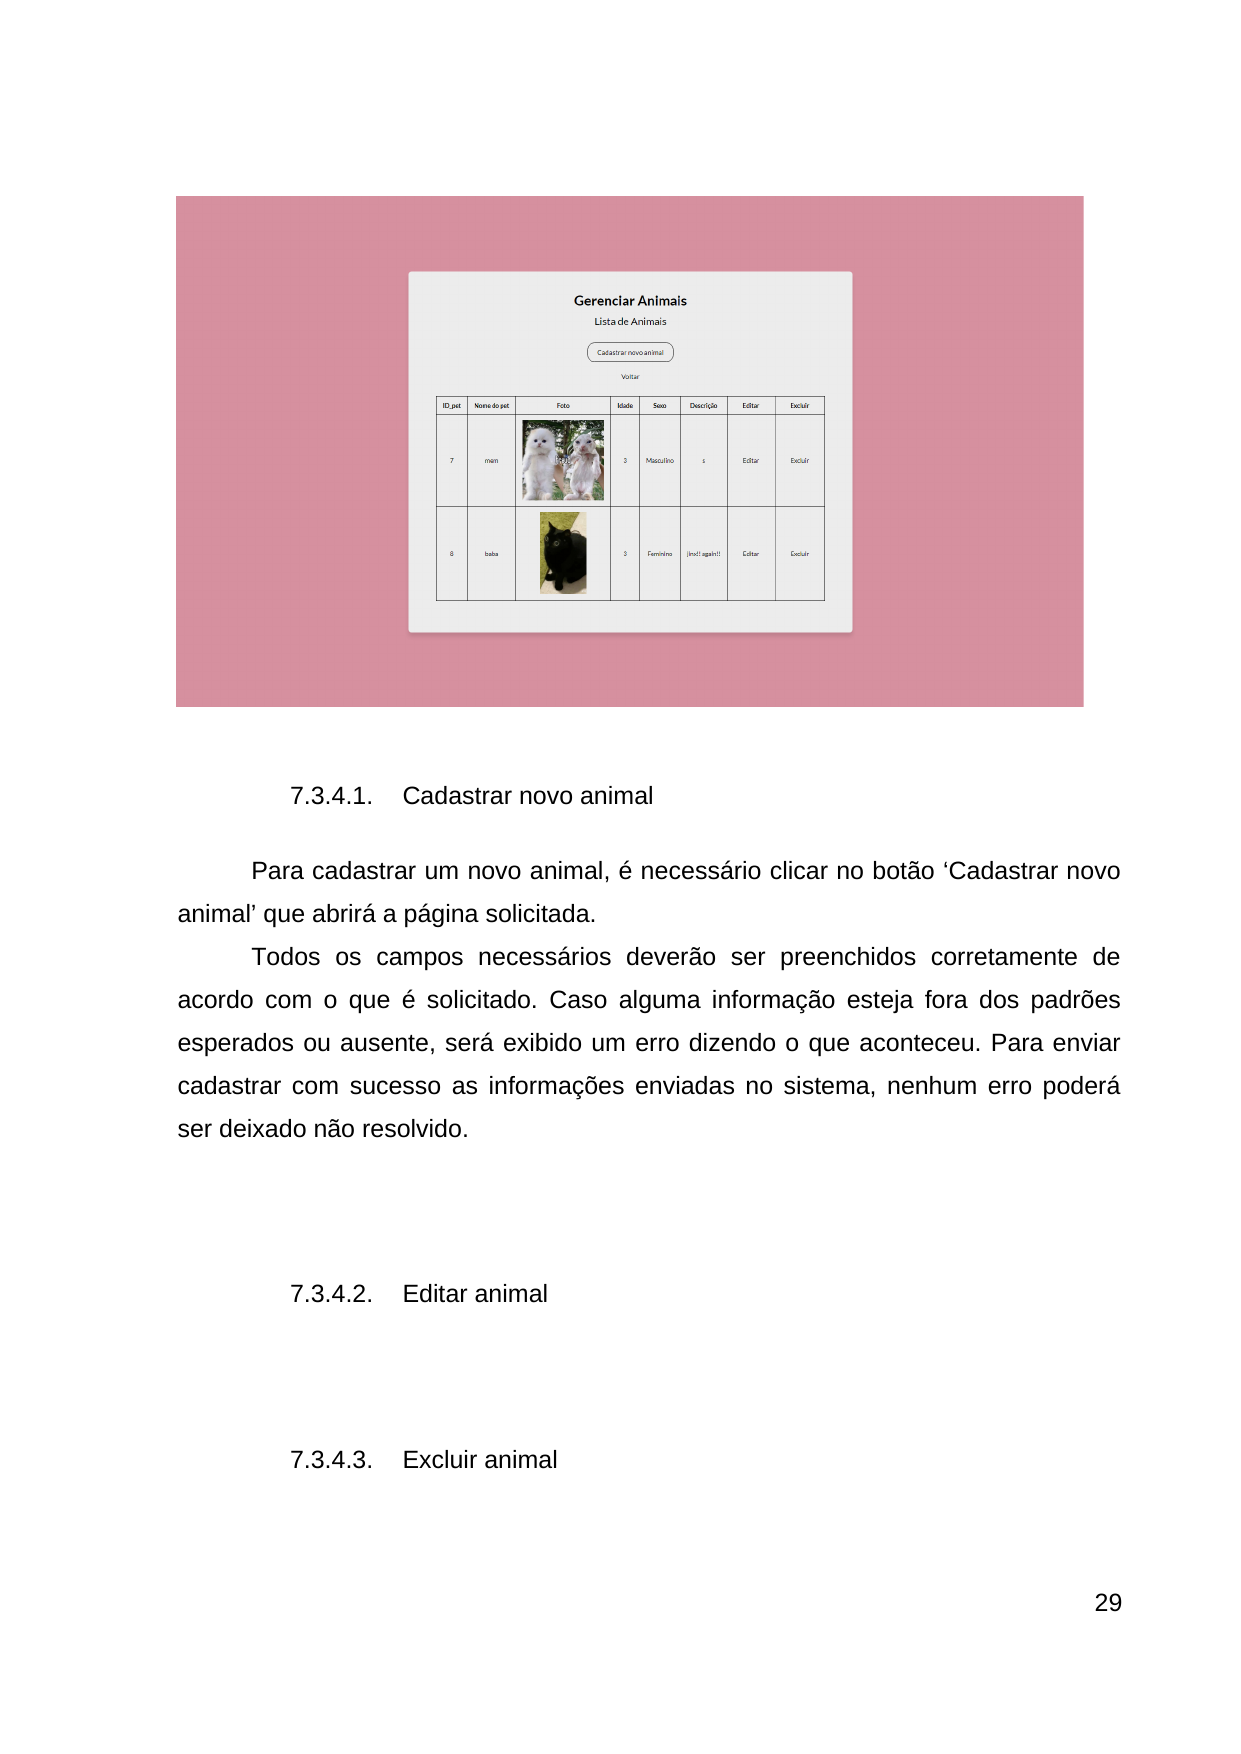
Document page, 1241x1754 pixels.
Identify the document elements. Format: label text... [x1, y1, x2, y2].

subtitle Editar animal [290, 1279, 1122, 1308]
list Para cadastrar um novo animal, é necessário clicar no botão ‘Cadastrar novo animal’ que abrirá a página solicitada. [177, 856, 1122, 928]
list Todos os campos necessários deverão ser preenchidos corretamente de acordo com o que é solicitado. Caso alguma informação esteja fora dos padrões esperados ou ausente, será exibido um erro dizendo o que aconteceu. Para enviar cadastrar com sucesso as informações enviadas no sistema, nenhum erro poderá ser deixado não resolvido. [177, 942, 1122, 1143]
subtitle Cadastrar novo animal [290, 781, 1122, 810]
subtitle Excluir animal [290, 1445, 1122, 1474]
picture [176, 196, 1084, 707]
